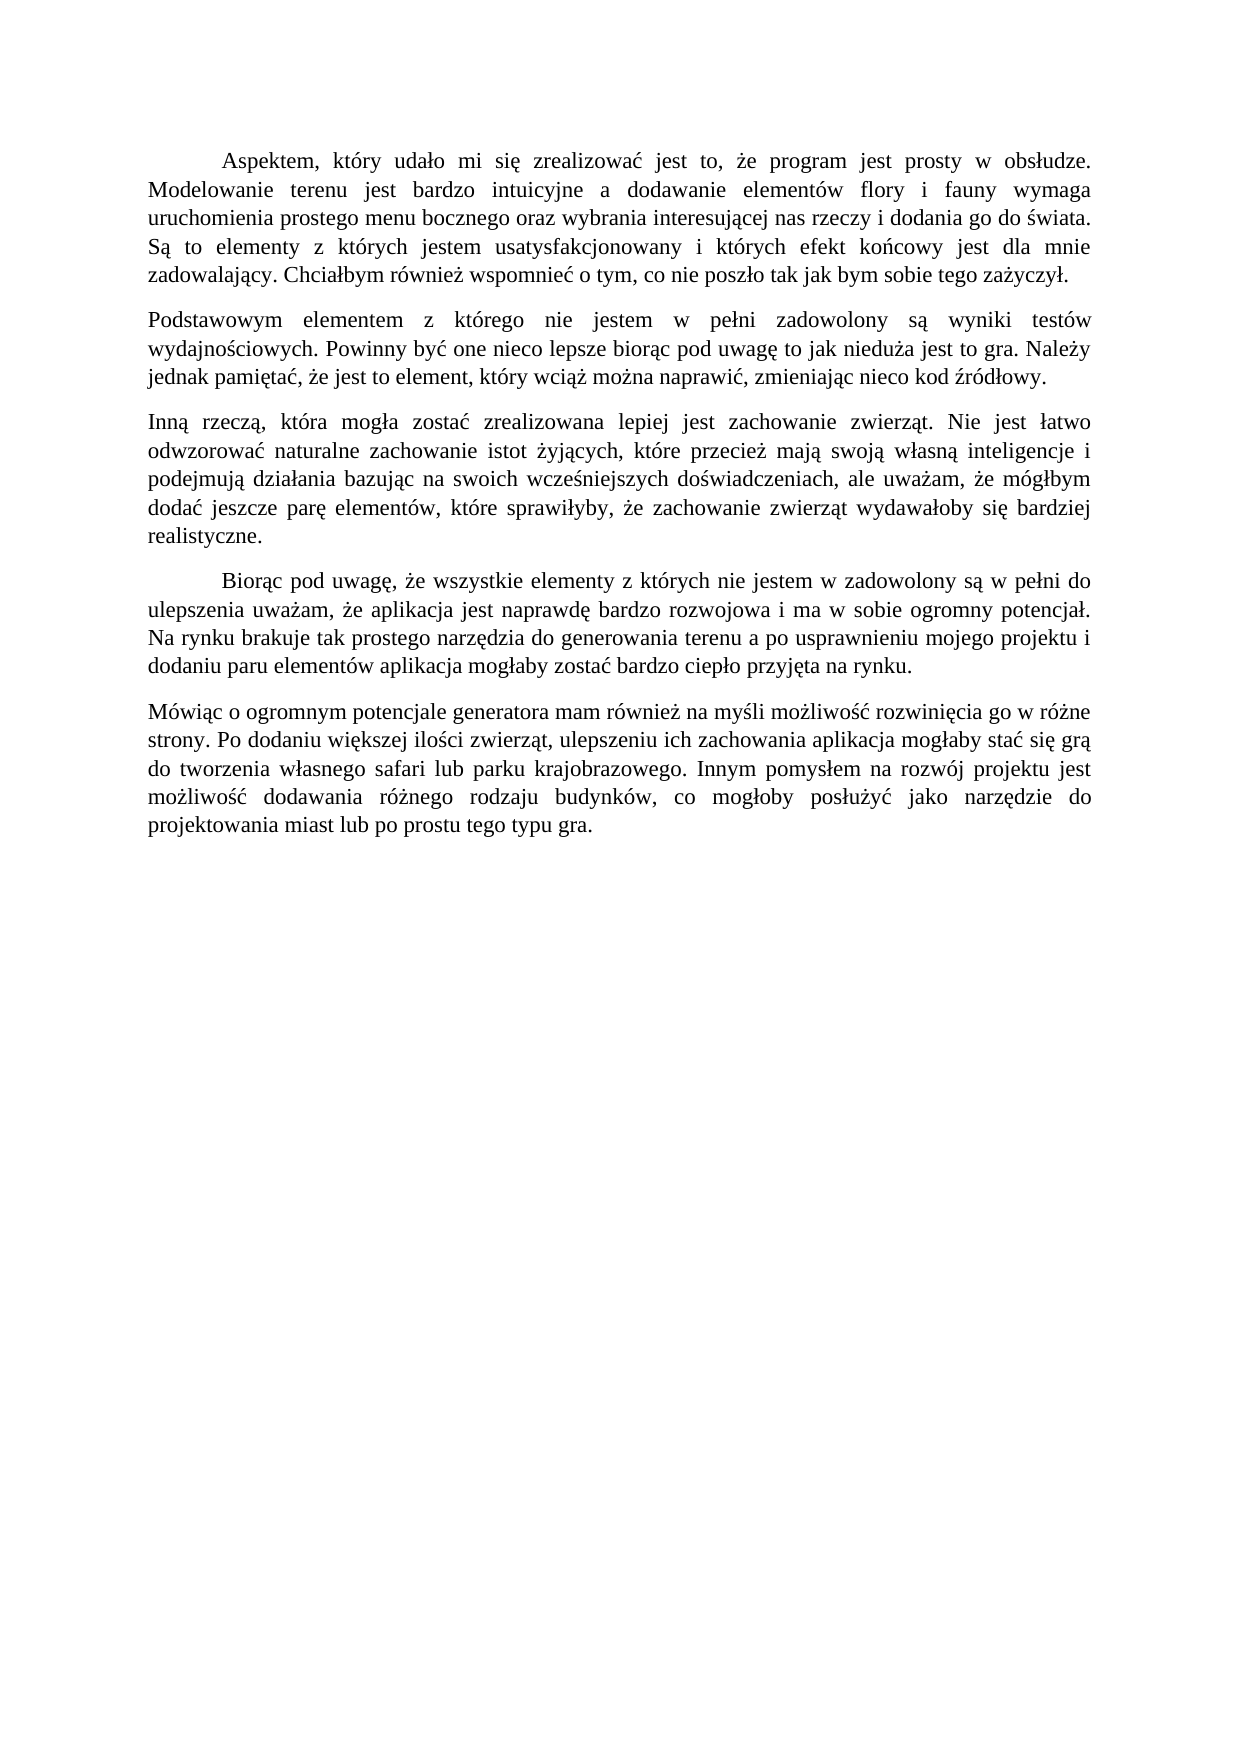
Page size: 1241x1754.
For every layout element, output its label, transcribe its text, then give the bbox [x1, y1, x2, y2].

text Inną rzeczą, która mogła zostać zrealizowana lepiej jest zachowanie zwierząt. Nie jest łatwo odwzorować naturalne zachowanie istot żyjących, które przecież mają swoją własną inteligencje i podejmują działania bazując na swoich wcześniejszych doświadczeniach, ale uważam, że mógłbym dodać jeszcze parę elementów, które sprawiłyby, że zachowanie zwierząt wydawałoby się bardziej realistyczne. [148, 408, 1093, 548]
text Biorąc pod uwagę, że wszystkie elementy z których nie jestem w zadowolony są w pełni do ulepszenia uważam, że aplikacja jest naprawdę bardzo rozwojowa i ma w sobie ogromny potencjał. Na rynku brakuje tak prostego narzędzia do generowania terenu a po usprawnieniu mojego projektu i dodaniu paru elementów aplikacja mogłaby zostać bardzo ciepło przyjęta na rynku. [148, 567, 1093, 679]
text Podstawowym elementem z którego nie jestem w pełni zadowolony są wyniki testów wydajnościowych. Powinny być one nieco lepsze biorąc pod uwagę to jak nieduża jest to gra. Należy jednak pamiętać, że jest to element, który wciąż można naprawić, zmieniając nieco kod źródłowy. [148, 306, 1093, 390]
text Aspektem, który udało mi się zrealizować jest to, że program jest prosty w obsłudze. Modelowanie terenu jest bardzo intuicyjne a dodawanie elementów flory i fauny wymaga uruchomienia prostego menu bocznego oraz wybrania interesującej nas rzeczy i dodania go do świata. Są to elementy z których jestem usatysfakcjonowany i których efekt końcowy jest dla mnie zadowalający. Chciałbym również wspomnieć o tym, co nie poszło tak jak bym sobie tego zażyczył. [148, 148, 1093, 288]
text Mówiąc o ogromnym potencjale generatora mam również na myśli możliwość rozwinięcia go w różne strony. Po dodaniu większej ilości zwierząt, ulepszeniu ich zachowania aplikacja mogłaby stać się grą do tworzenia własnego safari lub parku krajobrazowego. Innym pomysłem na rozwój projektu jest możliwość dodawania różnego rodzaju budynków, co mogłoby posłużyć jako narzędzie do projektowania miast lub po prostu tego typu gra. [148, 698, 1093, 838]
